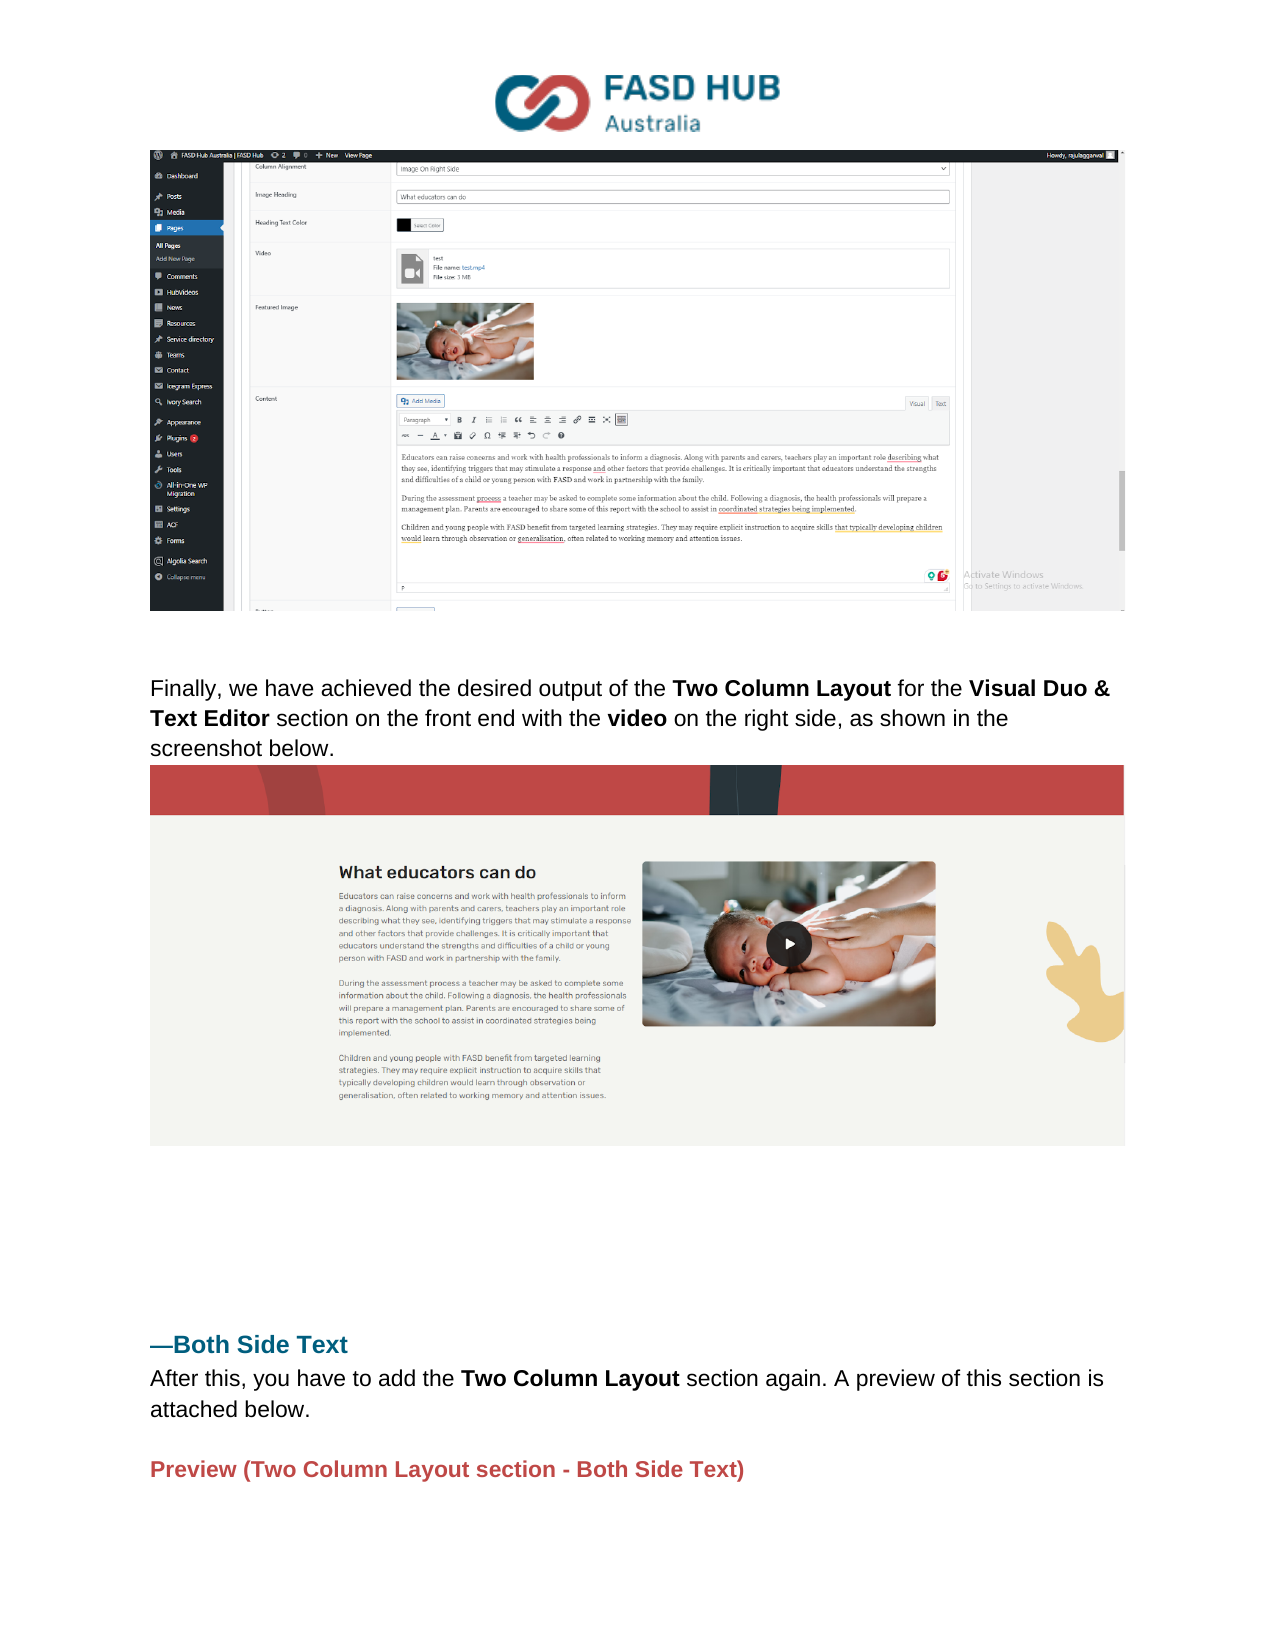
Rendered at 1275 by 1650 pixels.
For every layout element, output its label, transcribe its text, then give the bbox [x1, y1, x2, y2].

picture [495, 75, 780, 132]
text Finally, we have achieved the desired output of the Two Column Layout for the Visual Duo & Text Editor section on the front end with the video on the right side, as shown in the screenshot below. [150, 675, 1125, 761]
text After this, you have to add the Two Column Layout section again. A preview of this section is attached below. [150, 1365, 1125, 1422]
picture [150, 765, 1125, 1146]
text Preview (Two Column Layout section - Both Side Text) [150, 1456, 1125, 1482]
picture [150, 150, 1125, 611]
picture [495, 75, 514, 99]
picture [632, 80, 640, 91]
picture [764, 75, 774, 85]
picture [738, 75, 750, 96]
picture [678, 79, 689, 96]
picture [713, 75, 723, 85]
picture [764, 88, 775, 96]
title —Both Side Text [150, 1330, 1125, 1359]
